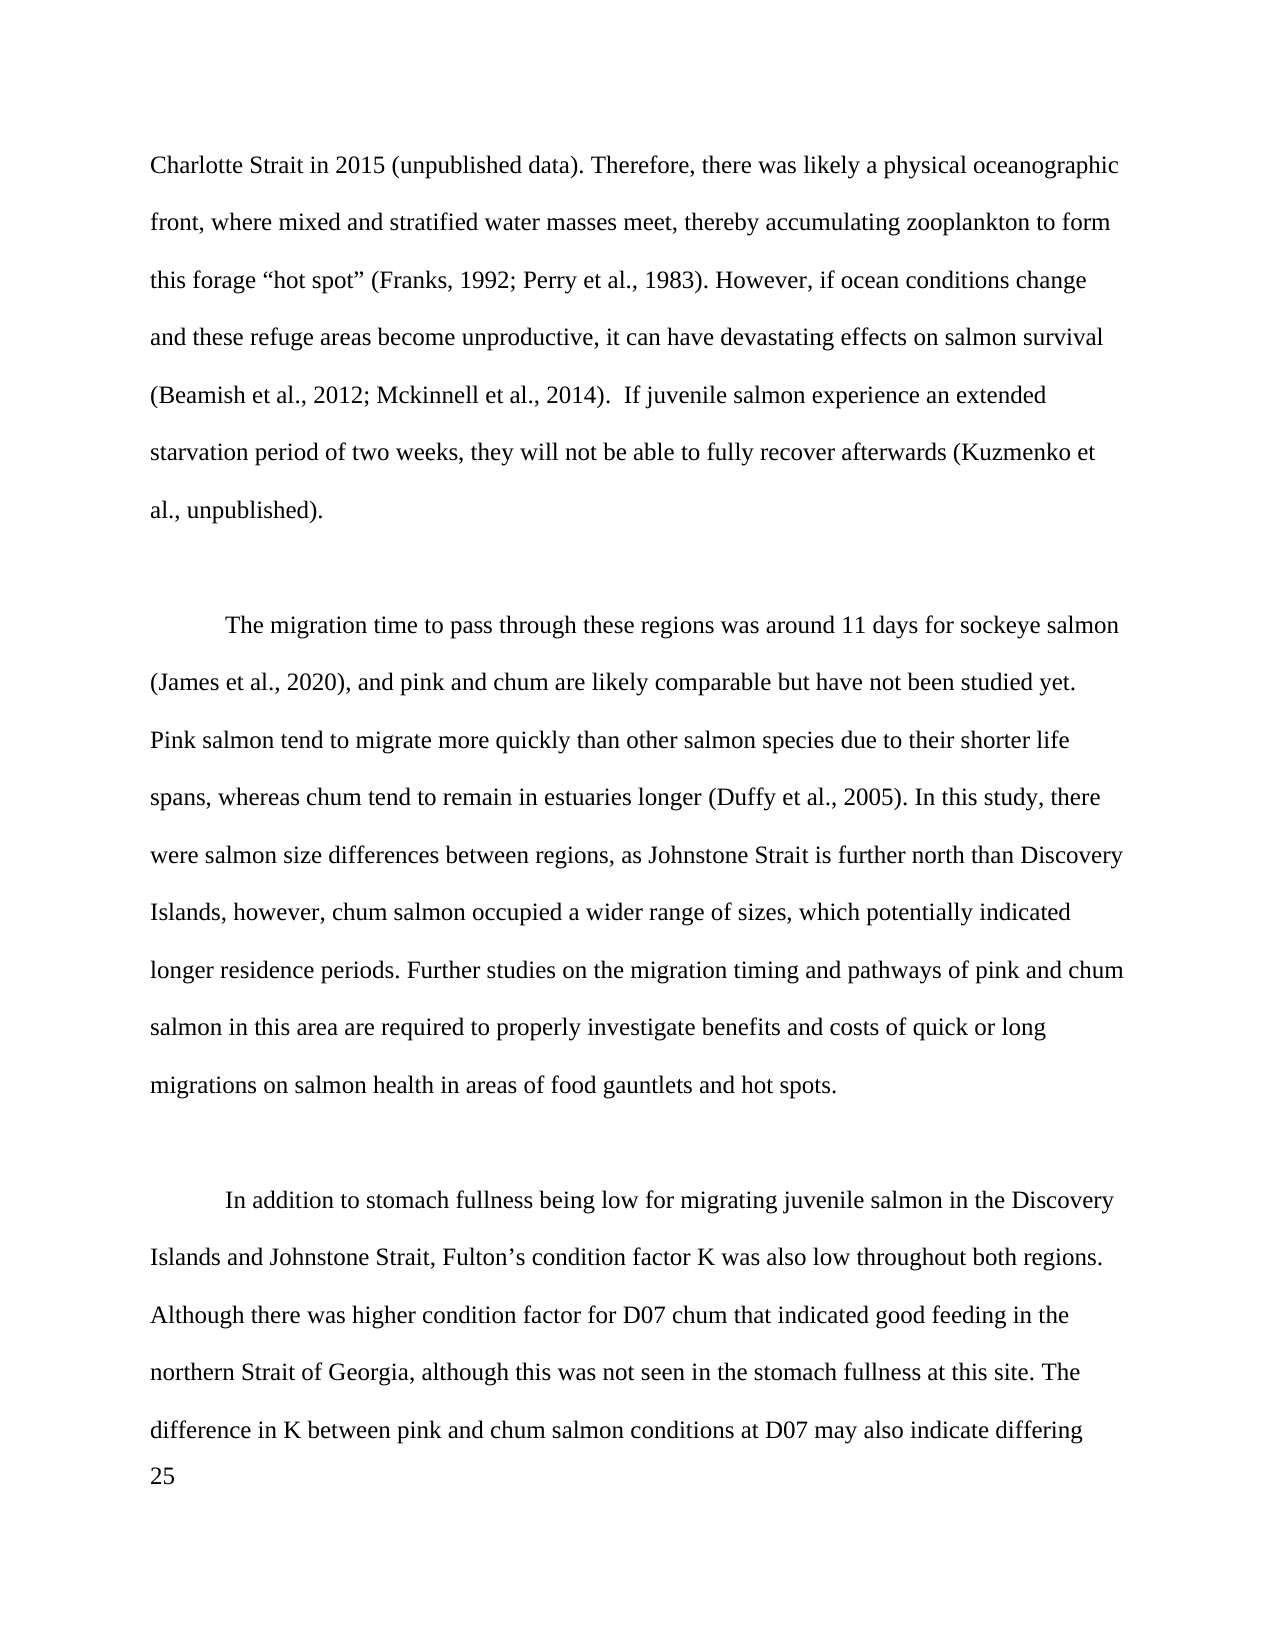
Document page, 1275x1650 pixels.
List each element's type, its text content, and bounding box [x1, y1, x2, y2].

text The migration time to pass through these regions was around 11 days for sockeye salmon (James et al., 2020), and pink and chum are likely comparable but have not been studied yet. Pink salmon tend to migrate more quickly than other salmon species due to their shorter life spans, whereas chum tend to remain in estuaries longer (Duffy et al., 2005). In this study, there were salmon size differences between regions, as Johnstone Strait is further north than Discovery Islands, however, chum salmon occupied a wider range of sizes, which potentially indicated longer residence periods. Further studies on the migration timing and pathways of pink and chum salmon in this area are required to properly investigate benefits and costs of quick or long migrations on salmon health in areas of food gauntlets and hot spots. [150, 610, 1125, 1099]
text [150, 1185, 1125, 1444]
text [150, 150, 1125, 524]
